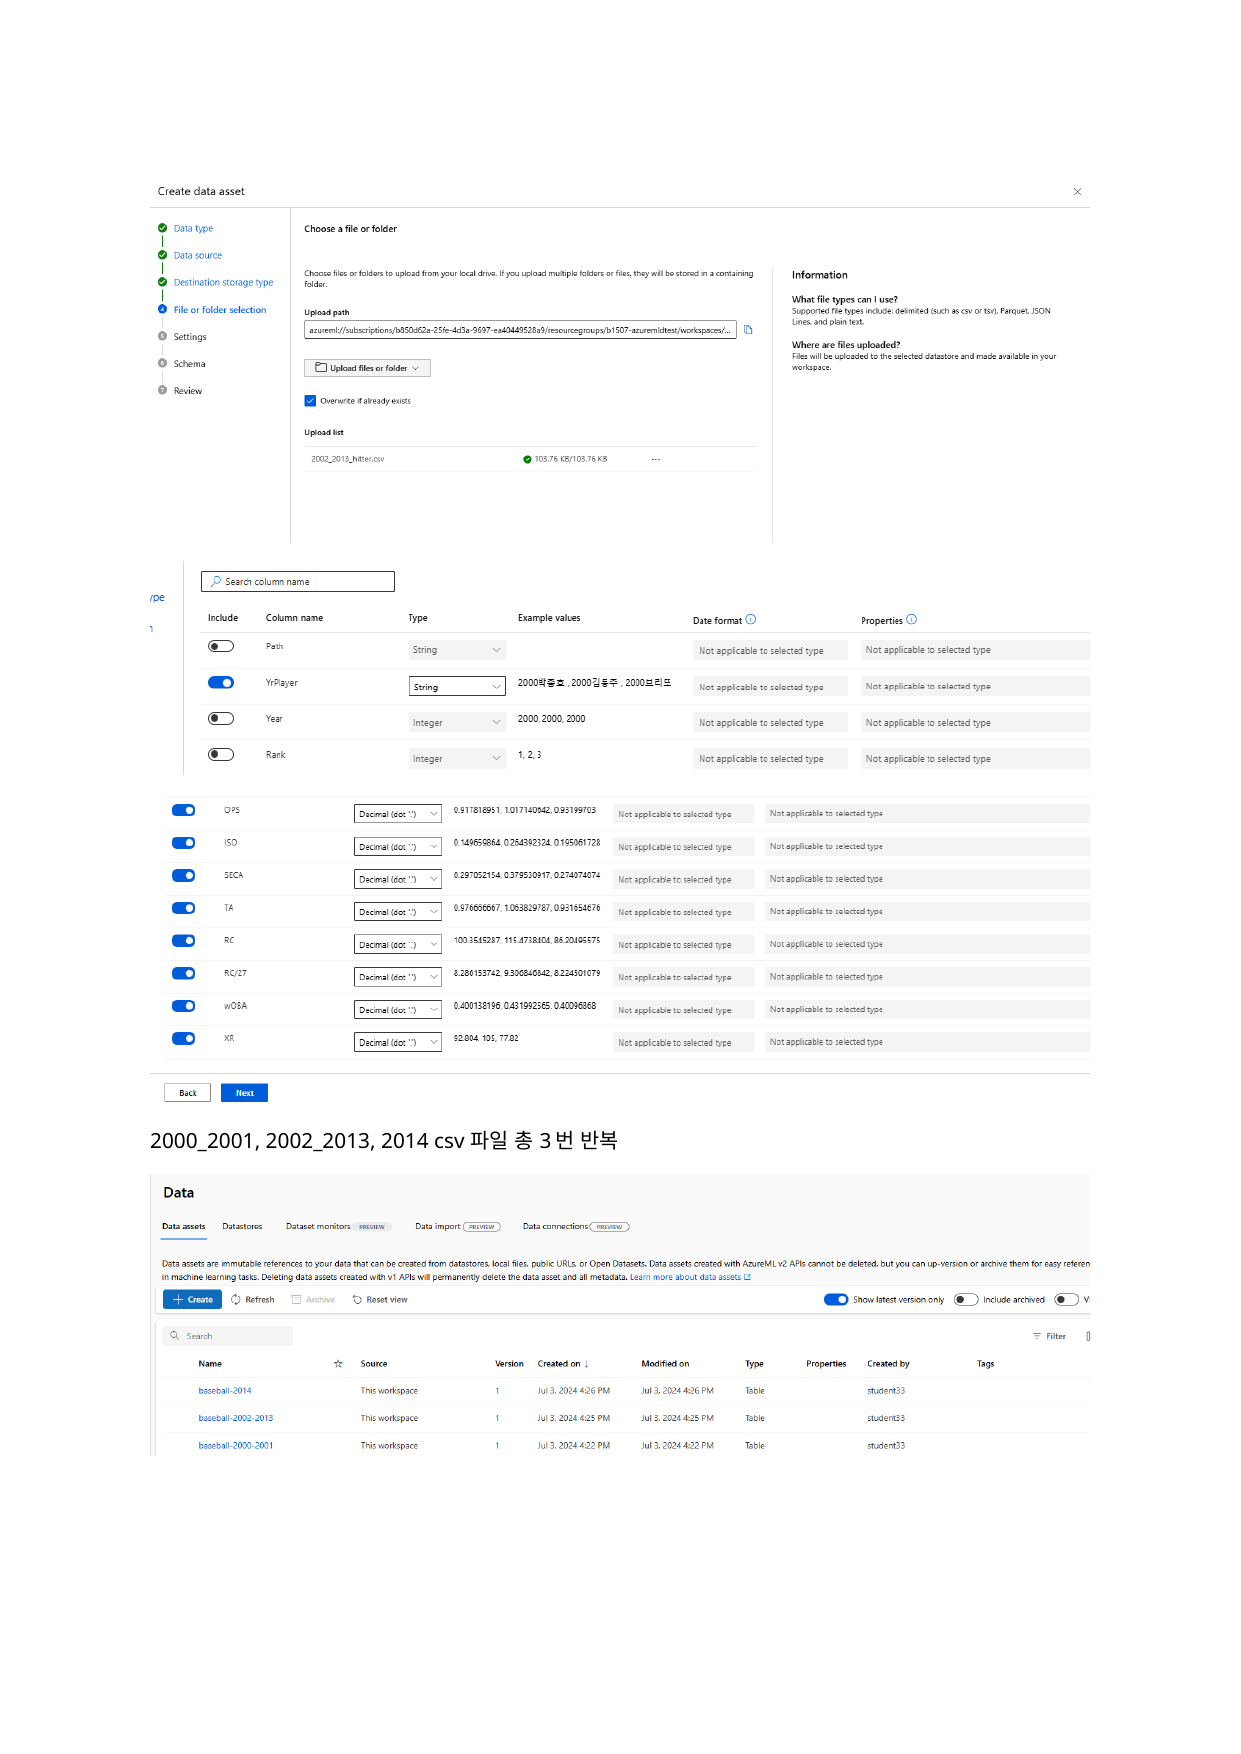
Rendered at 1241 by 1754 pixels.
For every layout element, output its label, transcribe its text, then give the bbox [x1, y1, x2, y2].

picture [150, 793, 1091, 1106]
text 2000_2001, 2002_2013, 2014 csv 파일 총 3번 반복 [150, 1125, 1090, 1155]
picture [150, 1174, 1091, 1456]
picture [150, 561, 1091, 775]
picture [150, 177, 1091, 543]
